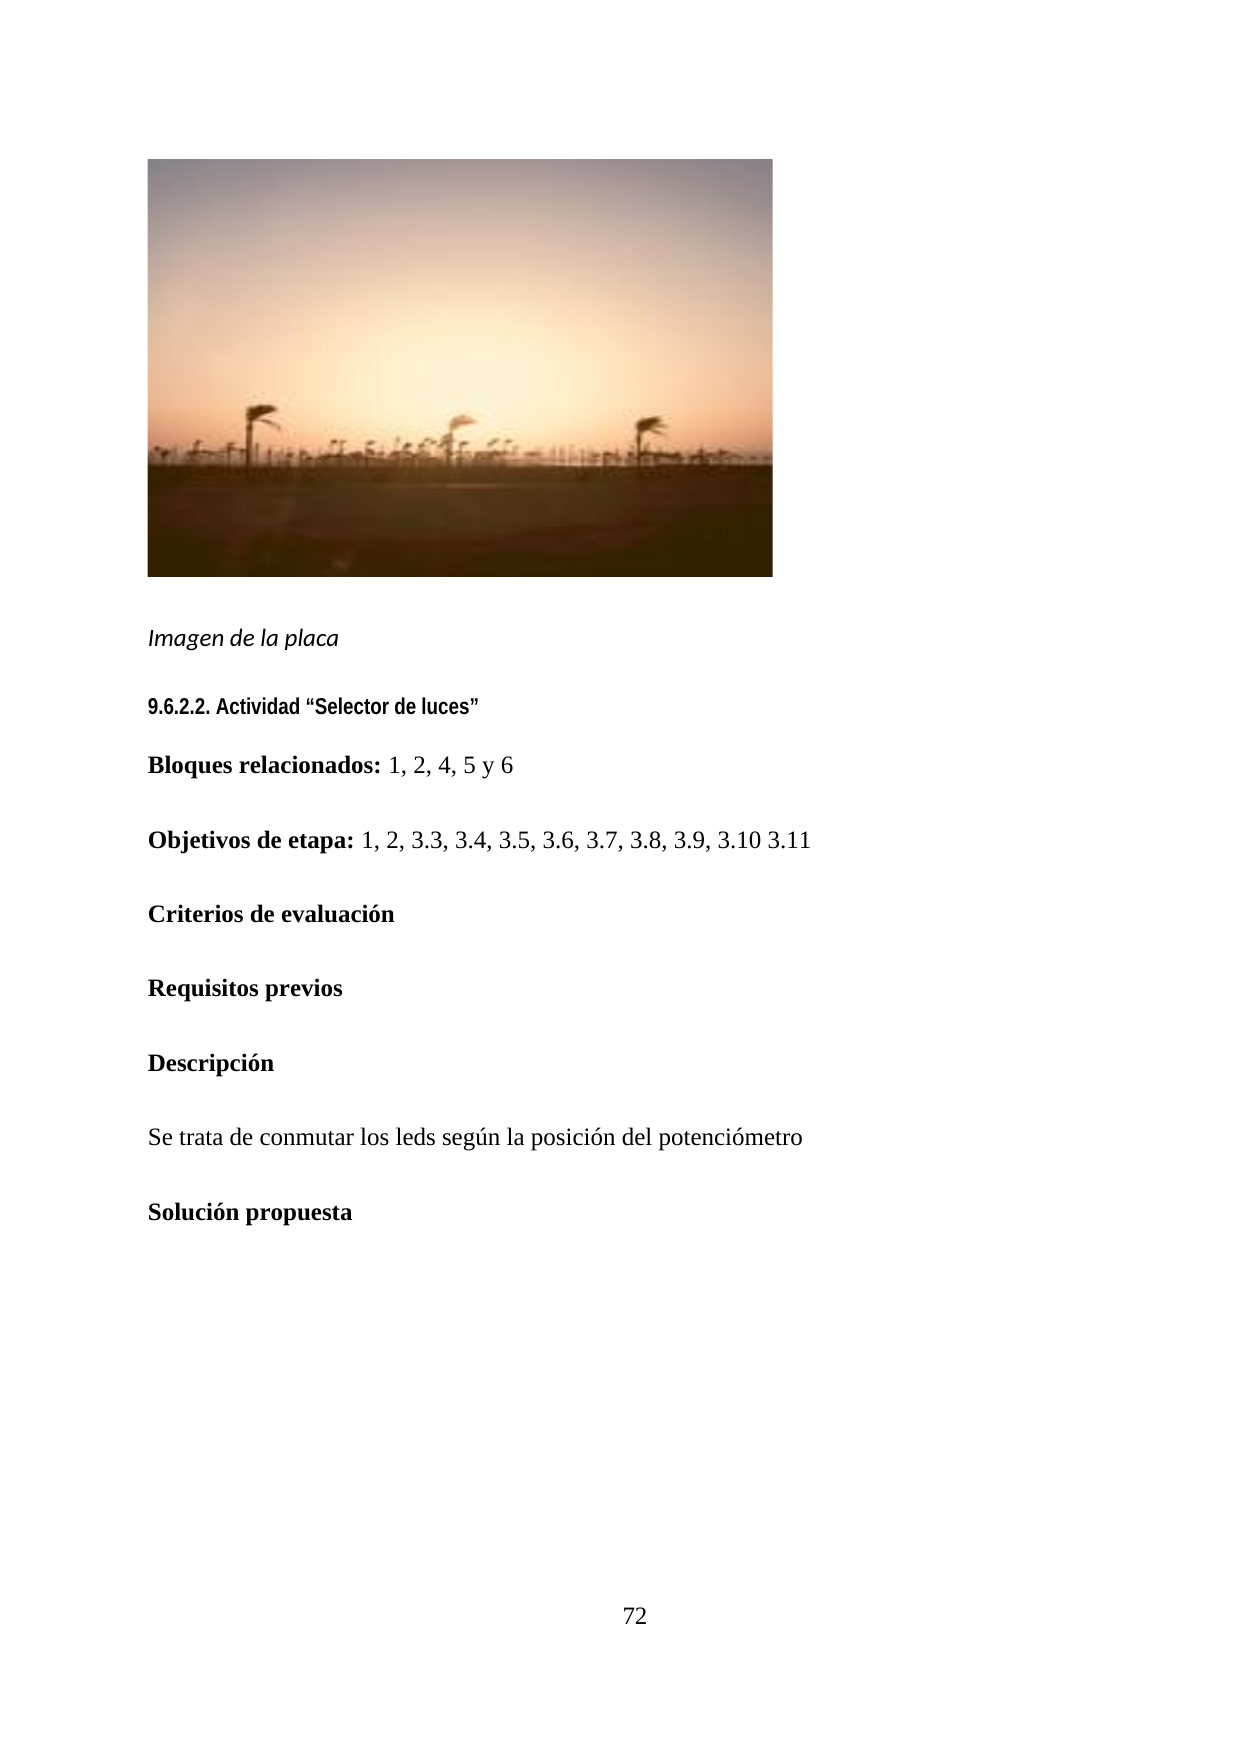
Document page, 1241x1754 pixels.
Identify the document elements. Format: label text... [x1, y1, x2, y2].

text Imagen de la placa [148, 622, 1122, 653]
picture [147, 159, 773, 577]
subtitle Actividad “Selector de luces” [148, 693, 1122, 719]
text Solución propuesta [148, 1197, 1122, 1225]
text Bloques relacionados: 1, 2, 4, 5 y 6 [148, 750, 1122, 779]
text Se trata de conmutar los leds según la posición del potenciómetro [148, 1122, 1122, 1151]
text Criterios de evaluación [148, 899, 1122, 928]
text Objetivos de etapa: 1, 2, 3.3, 3.4, 3.5, 3.6, 3.7, 3.8, 3.9, 3.10 3.11 [148, 825, 1122, 853]
text Requisitos previos [148, 973, 1122, 1002]
text Descripción [148, 1048, 1122, 1077]
